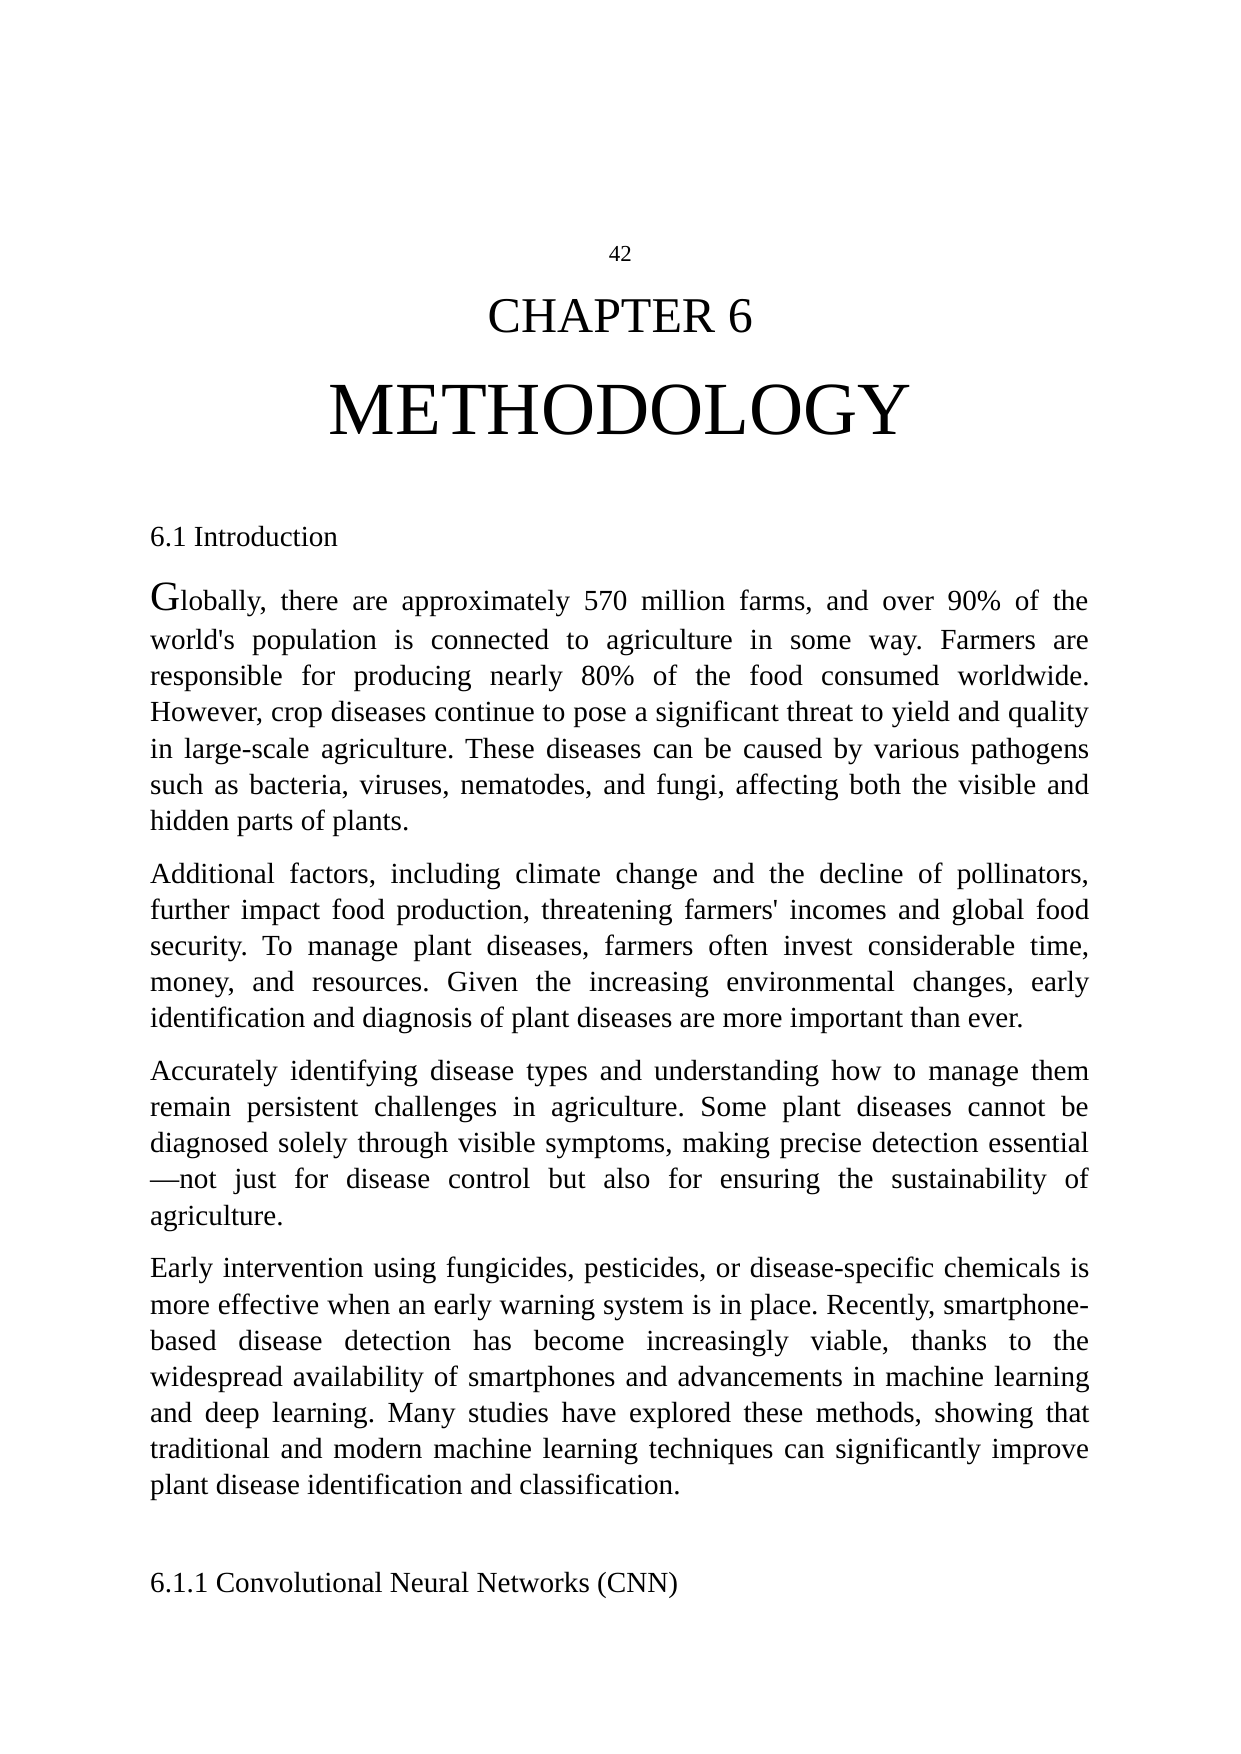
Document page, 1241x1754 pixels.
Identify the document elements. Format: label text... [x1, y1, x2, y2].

text CHAPTER 6 [150, 285, 1090, 343]
text Additional factors, including climate change and the decline of pollinators, further impact food production, threatening farmers' incomes and global food security. To manage plant diseases, farmers often invest considerable time, money, and resources. Given the increasing environmental changes, early identification and diagnosis of plant diseases are more important than ever. [150, 856, 1090, 1034]
text Accurately identifying disease types and understanding how to manage them remain persistent challenges in agriculture. Some plant diseases cannot be diagnosed solely through visible symptoms, making precise detection essential—not just for disease control but also for ensuring the sustainability of agriculture. [150, 1053, 1090, 1231]
text 42 [150, 240, 1090, 267]
text Early intervention using fungicides, pesticides, or disease-specific chemicals is more effective when an early warning system is in place. Recently, smartphone-based disease detection has become increasingly viable, thanks to the widespread availability of smartphones and advancements in machine learning and deep learning. Many studies have explored these methods, showing that traditional and modern machine learning techniques can significantly improve plant disease identification and classification. [150, 1251, 1090, 1501]
text 6.1 Introduction [150, 519, 1090, 552]
text Globally, there are approximately 570 million farms, and over 90% of the world's population is connected to agriculture in some way. Farmers are responsible for producing nearly 80% of the food consumed worldwide. However, crop diseases continue to pose a significant threat to yield and quality in large-scale agriculture. These diseases can be caused by various pathogens such as bacteria, viruses, nematodes, and fungi, affecting both the visible and hidden parts of plants. [150, 572, 1090, 837]
text METHODOLOGY [150, 364, 1090, 450]
text 6.1.1 Convolutional Neural Networks (CNN) [150, 1565, 1090, 1599]
